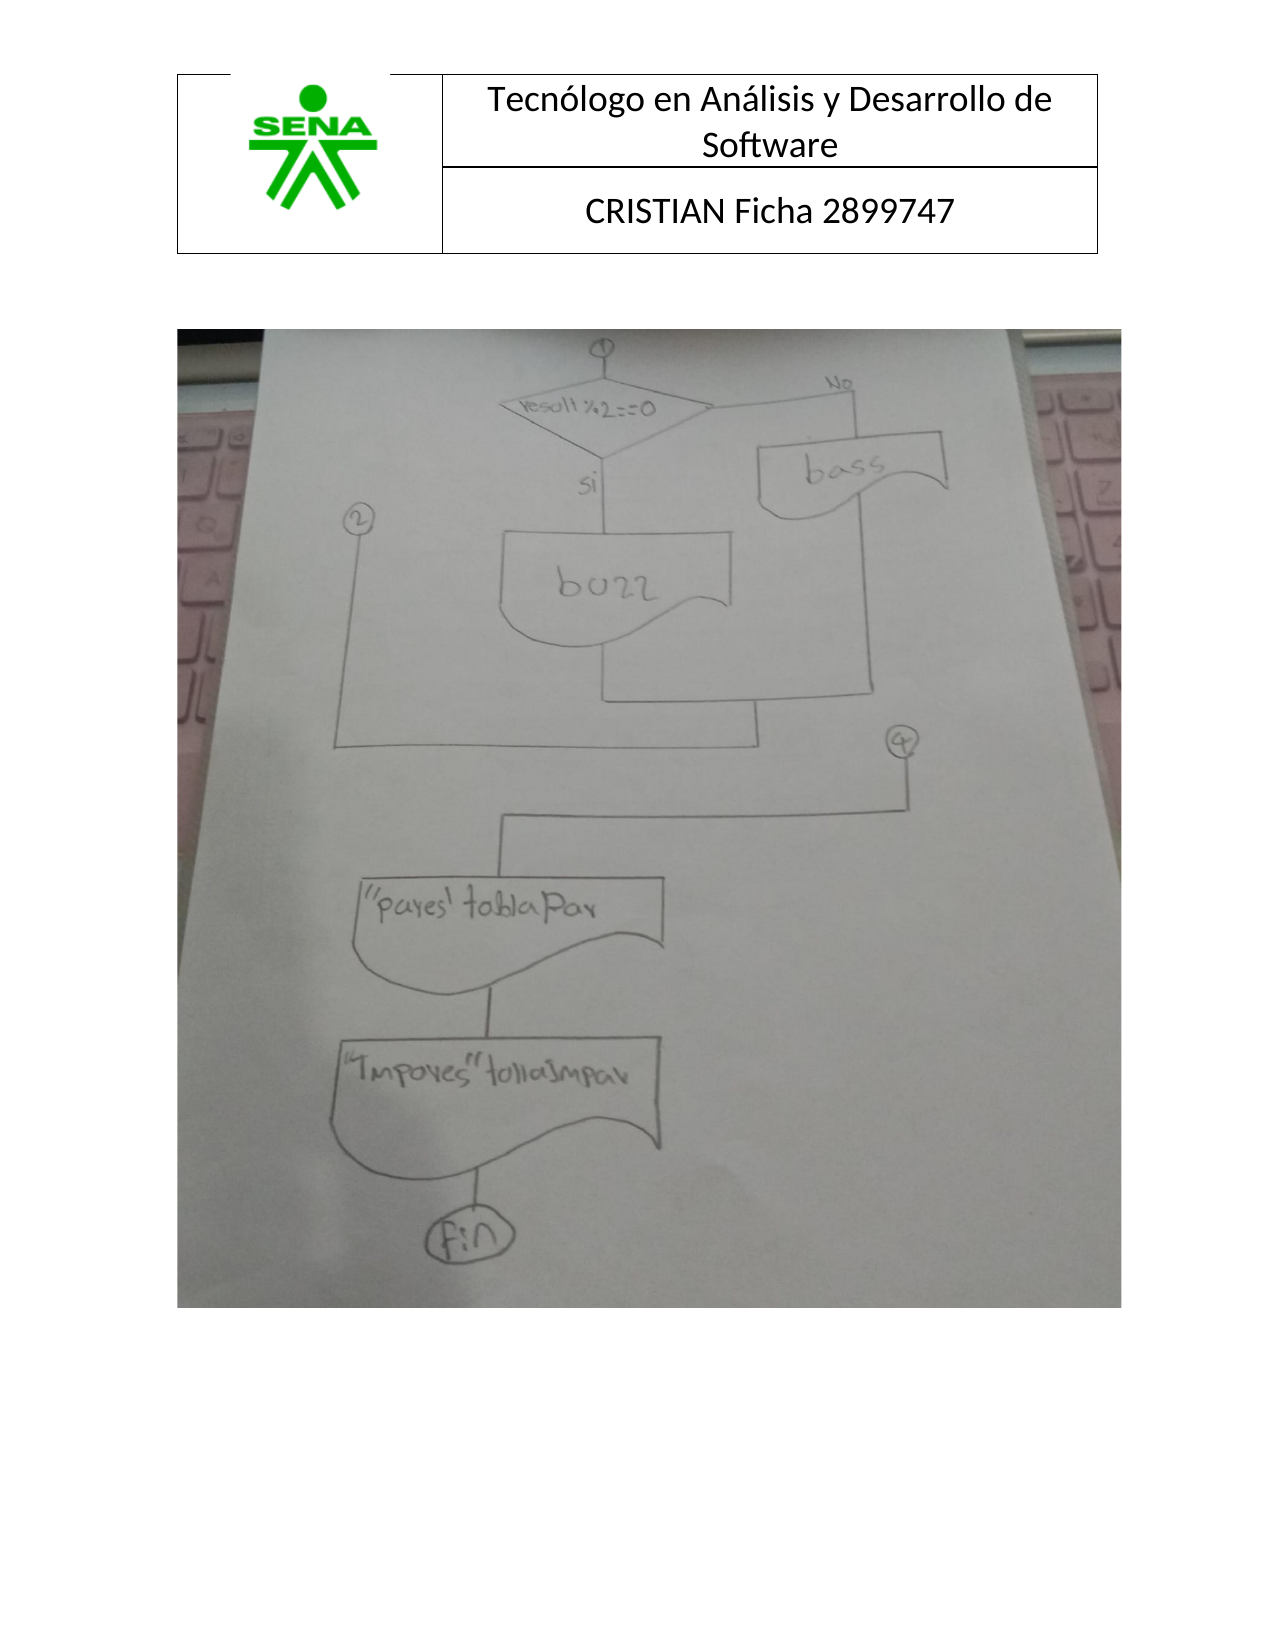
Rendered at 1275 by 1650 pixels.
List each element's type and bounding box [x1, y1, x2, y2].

picture [177, 329, 1122, 1308]
picture [230, 74, 390, 226]
